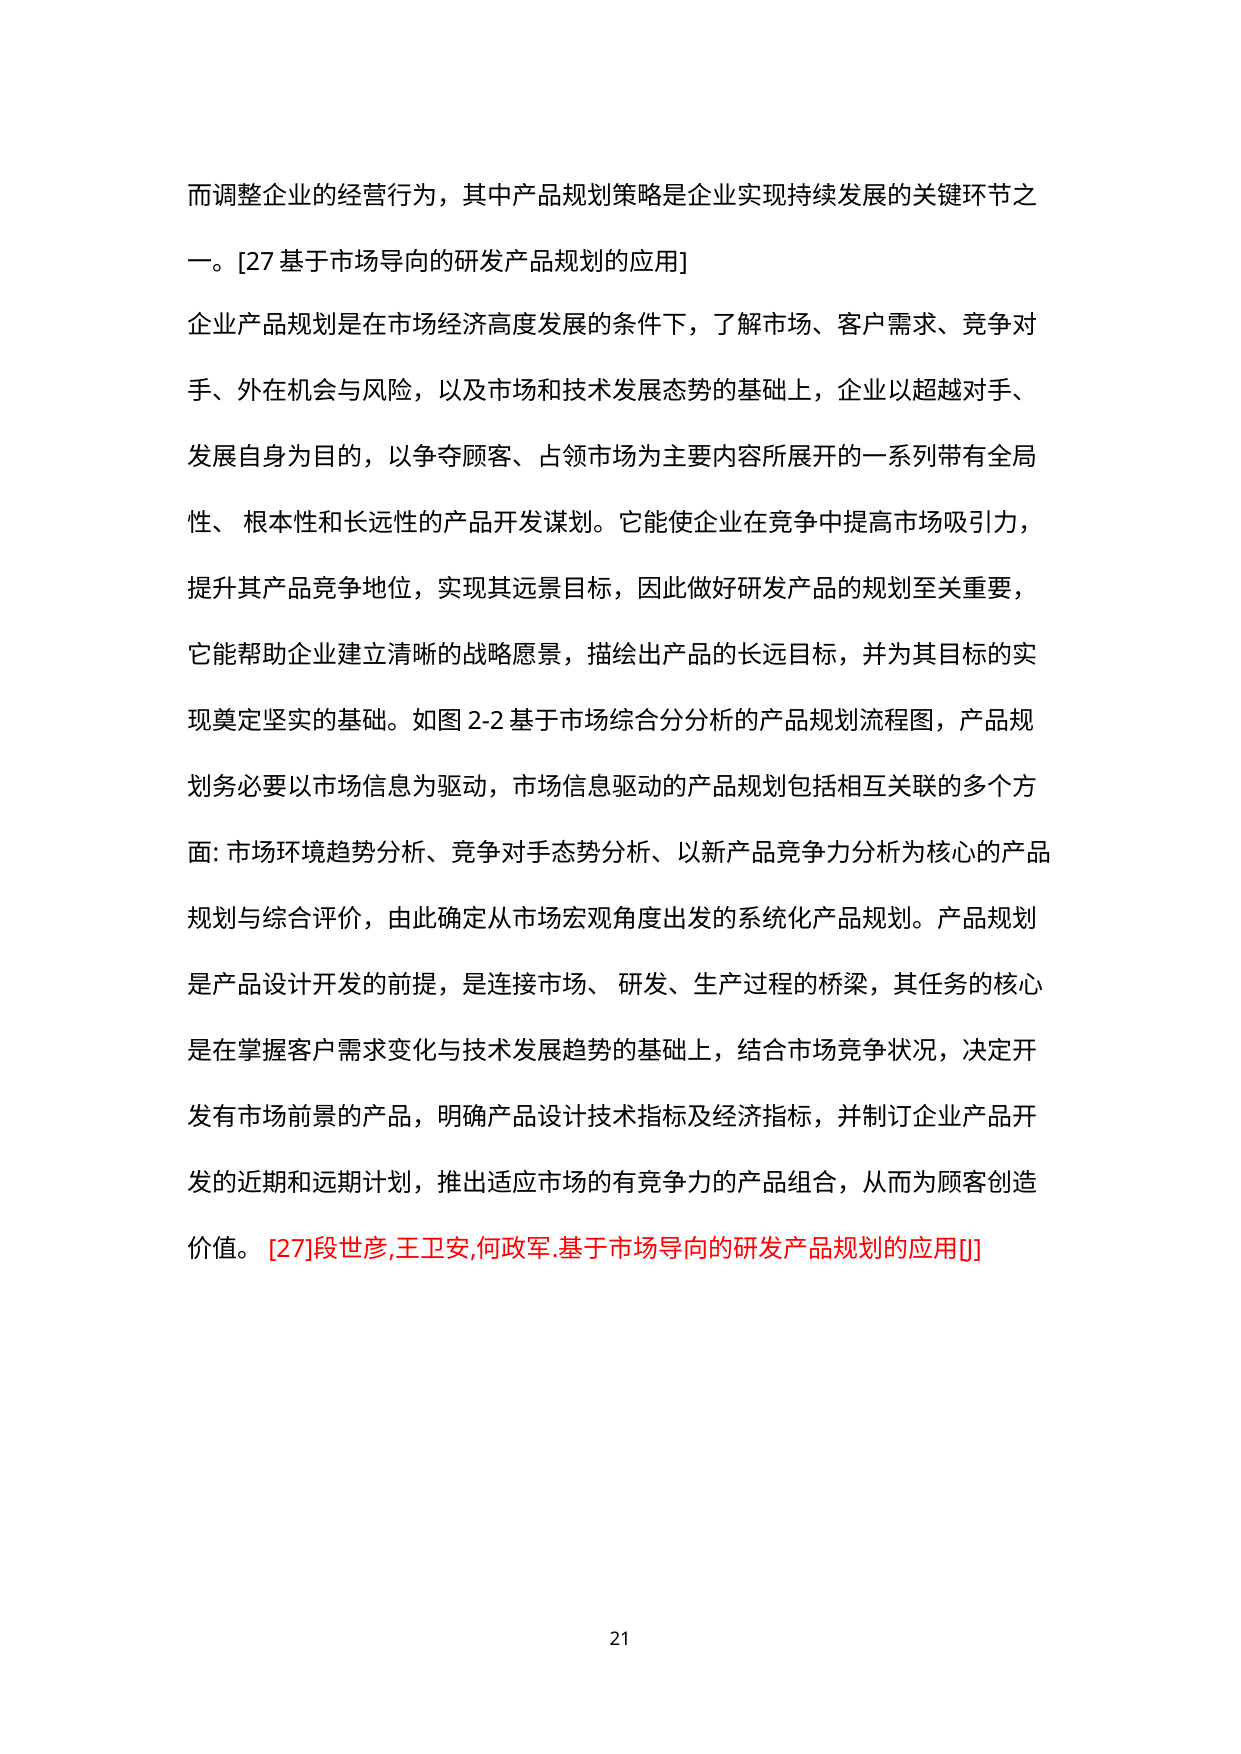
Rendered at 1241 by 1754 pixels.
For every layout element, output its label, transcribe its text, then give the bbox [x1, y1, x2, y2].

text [187, 172, 1053, 282]
text 企业产品规划是在市场经济高度发展的条件下，了解市场、客户需求、竞争对手、外在机会与风险，以及市场和技术发展态势的基础上，企业以超越对手、 发展自身为目的，以争夺顾客、占领市场为主要内容所展开的一系列带有全局性、 根本性和长远性的产品开发谋划。它能使企业在竞争中提高市场吸引力，提升其产品竞争地位，实现其远景目标，因此做好研发产品的规划至关重要，它能帮助企业建立清晰的战略愿景，描绘出产品的长远目标，并为其目标的实现奠定坚实的基础。如图2-2基于市场综合分分析的产品规划流程图，产品规划务必要以市场信息为驱动，市场信息驱动的产品规划包括相互关联的多个方面: 市场环境趋势分析、竞争对手态势分析、以新产品竞争力分析为核心的产品规划与综合评价，由此确定从市场宏观角度出发的系统化产品规划。产品规划是产品设计开发的前提，是连接市场、 研发、生产过程的桥梁，其任务的核心是在掌握客户需求变化与技术发展趋势的基础上，结合市场竞争状况，决定开发有市场前景的产品，明确产品设计技术指标及经济指标，并制订企业产品开发的近期和远期计划，推出适应市场的有竞争力的产品组合，从而为顾客创造价值。 [27]段世彦,王卫安,何政军.基于市场导向的研发产品规划的应用[J] [187, 300, 1053, 1269]
